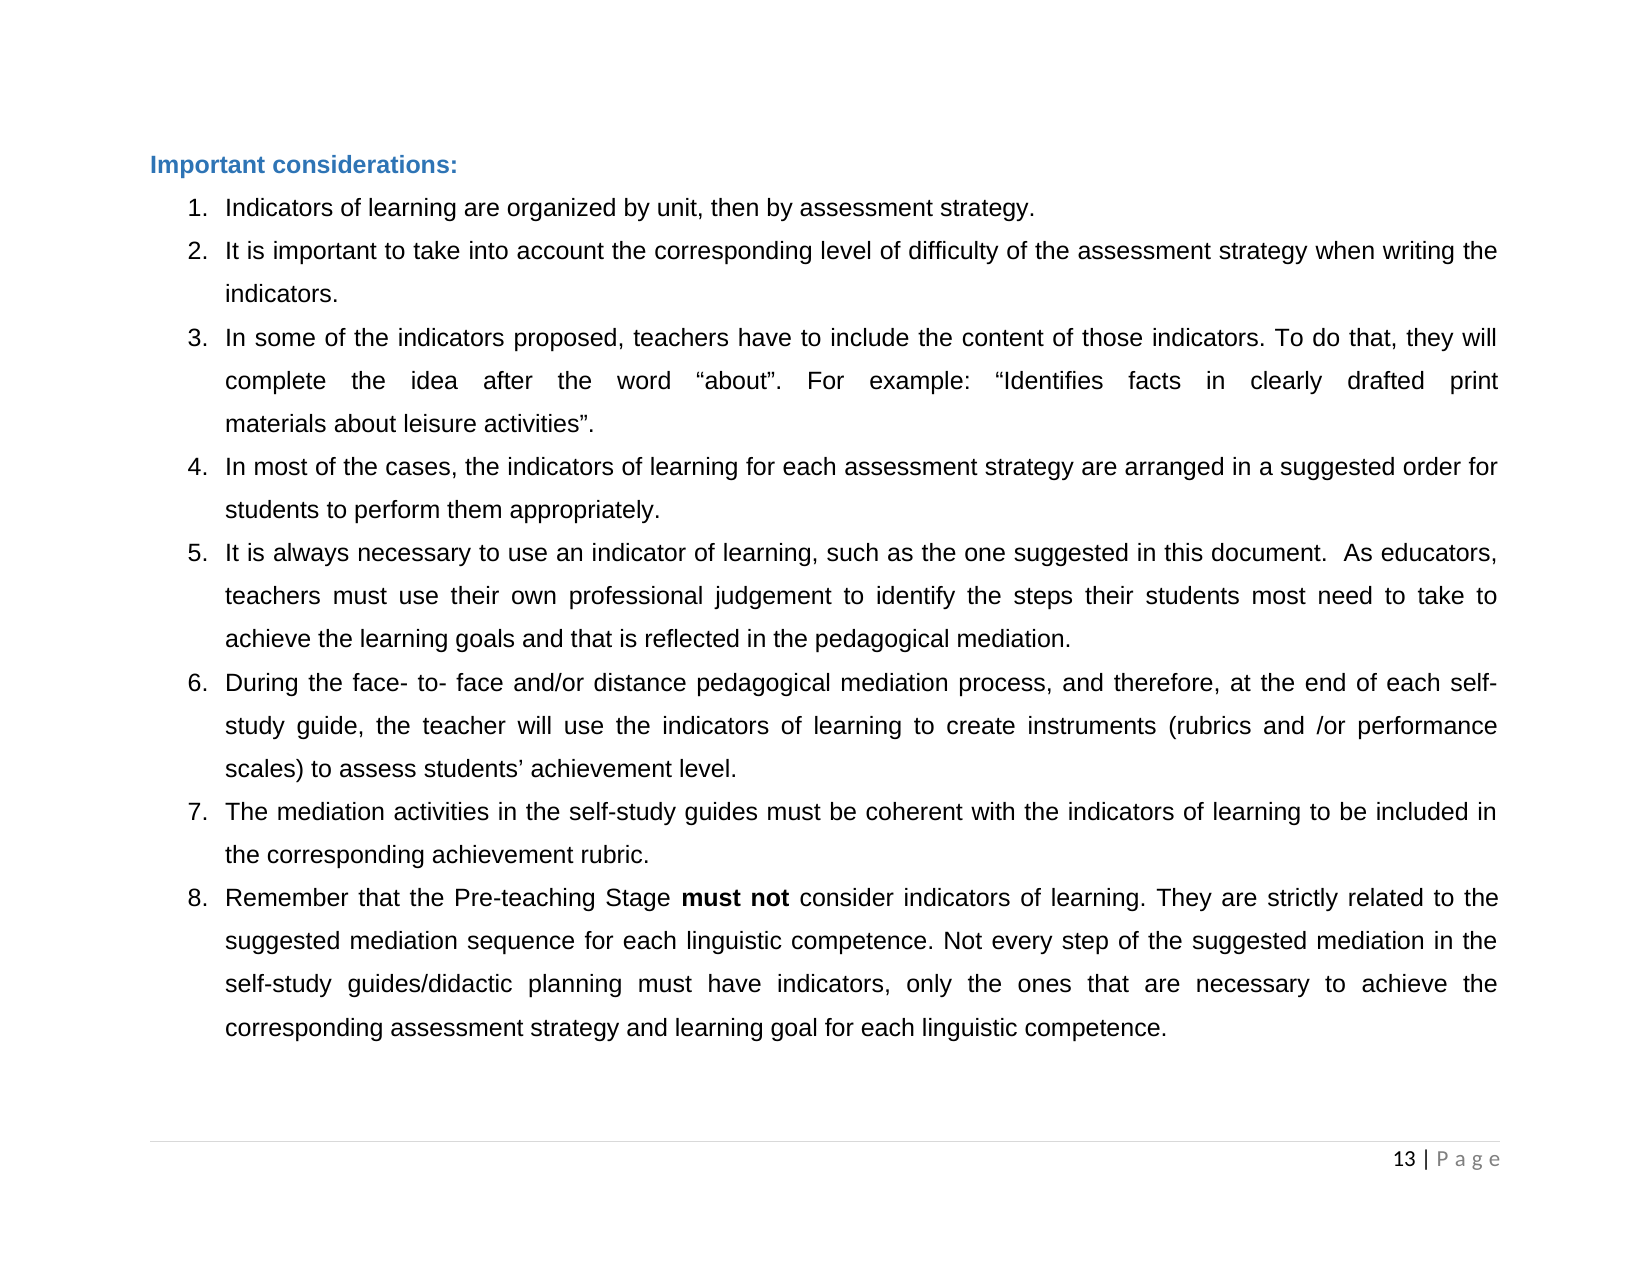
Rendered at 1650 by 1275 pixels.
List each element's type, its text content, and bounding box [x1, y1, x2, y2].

list It is important to take into account the corresponding level of difficulty of the assessment strategy when writing the indicators. [187, 236, 1500, 308]
list Indicators of learning are organized by unit, then by assessment strategy. [187, 193, 1500, 222]
list The mediation activities in the self-study guides must be coherent with the indicators of learning to be included in the corresponding achievement rubric. [187, 797, 1500, 869]
list In most of the cases, the indicators of learning for each assessment strategy are arranged in a suggested order for students to perform them appropriately. [187, 452, 1500, 524]
list During the face- to- face and/or distance pedagogical mediation process, and therefore, at the end of each self-study guide, the teacher will use the indicators of learning to create instruments (rubrics and /or performance scales) to assess students’ achievement level. [187, 667, 1500, 782]
list Remember that the Pre-teaching Stage must not consider indicators of learning. They are strictly related to the suggested mediation sequence for each linguistic competence. Not every step of the suggested mediation in the self-study guides/didactic planning must have indicators, only the ones that are necessary to achieve the corresponding assessment strategy and learning goal for each linguistic competence. [187, 883, 1500, 1041]
text Important considerations: [150, 150, 1500, 179]
list It is always necessary to use an indicator of learning, such as the one suggested in this document. As educators, teachers must use their own professional judgement to identify the steps their students most need to take to achieve the learning goals and that is reflected in the pedagogical mediation. [187, 538, 1500, 653]
list In some of the indicators proposed, teachers have to include the content of those indicators. To do that, they will complete the idea after the word “about”. For example: “Identifies facts in clearly drafted print materials about leisure activities”. [187, 322, 1500, 437]
